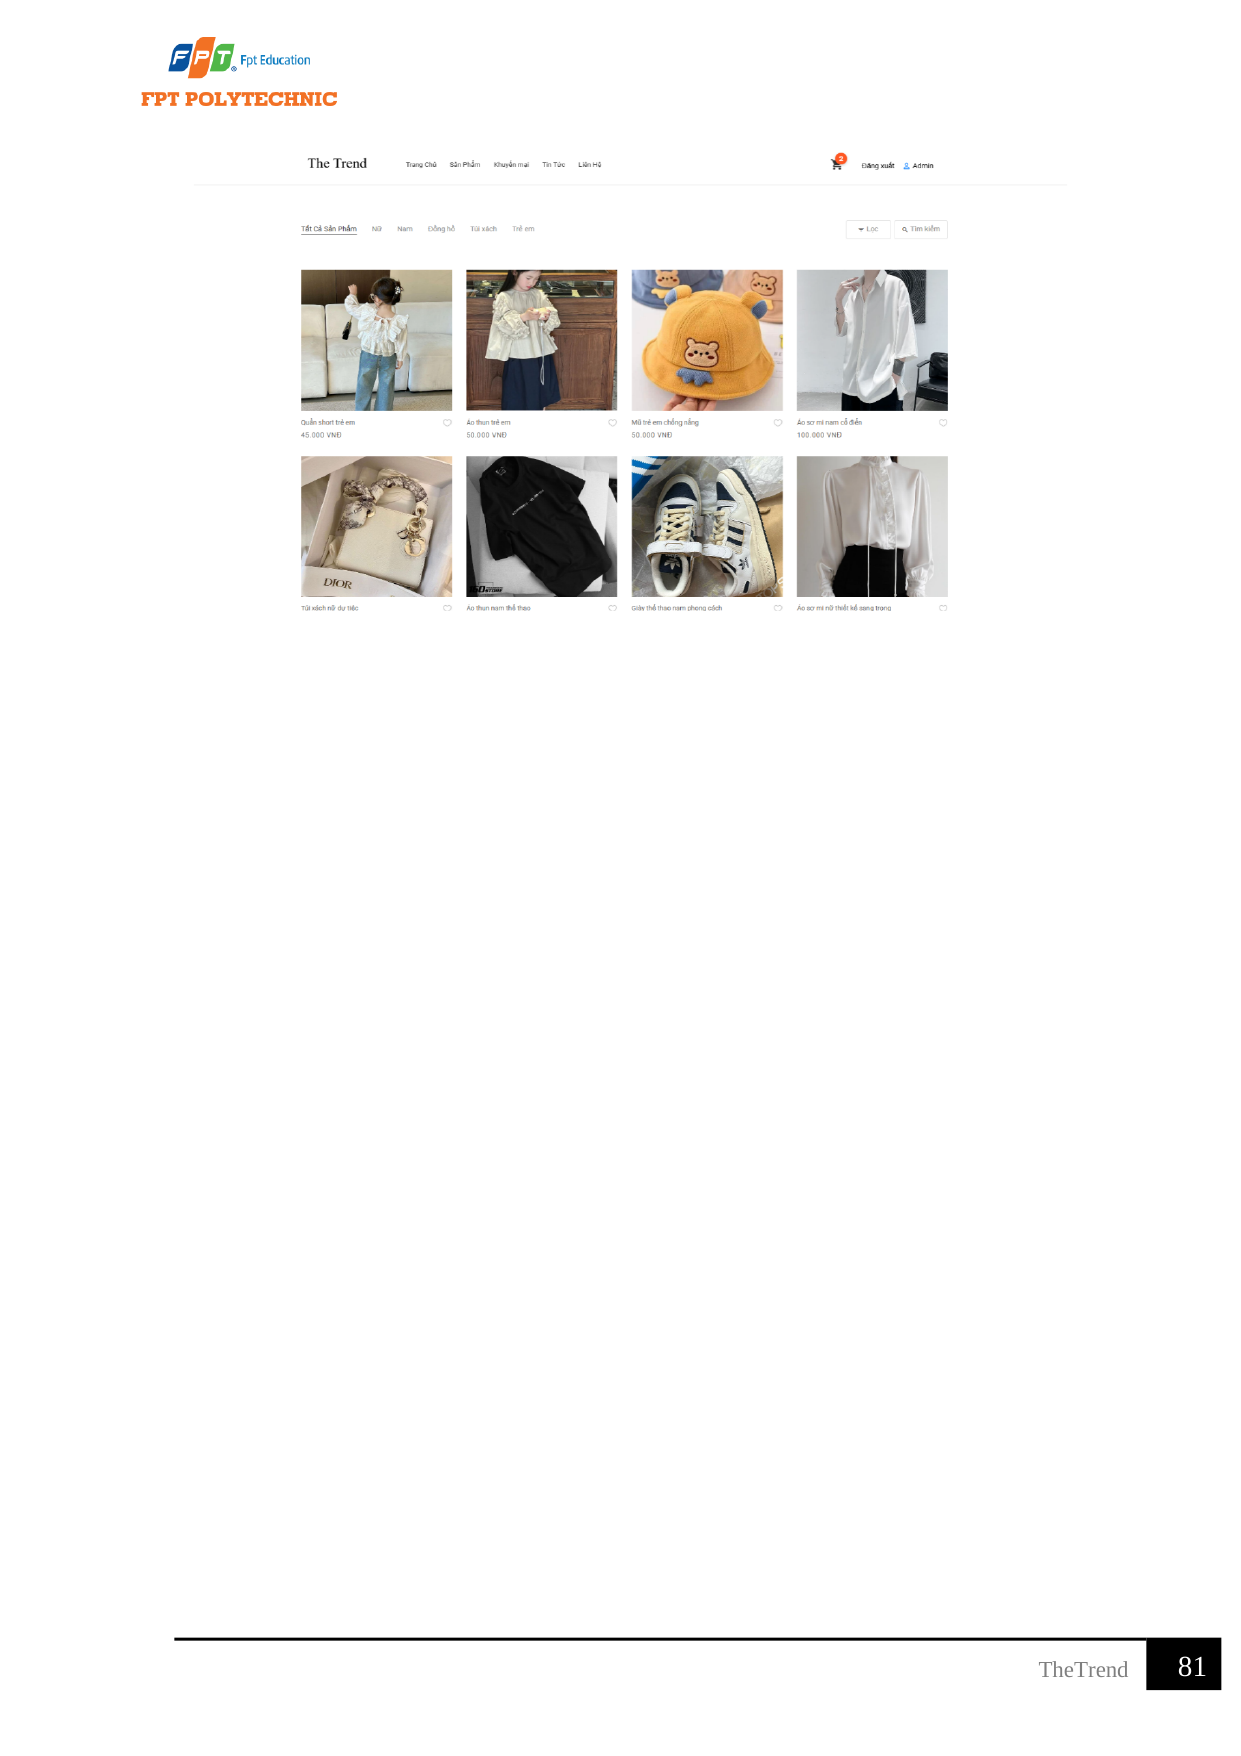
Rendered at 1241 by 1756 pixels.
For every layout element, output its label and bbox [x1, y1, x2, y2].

picture [192, 146, 1067, 609]
picture [141, 37, 337, 106]
